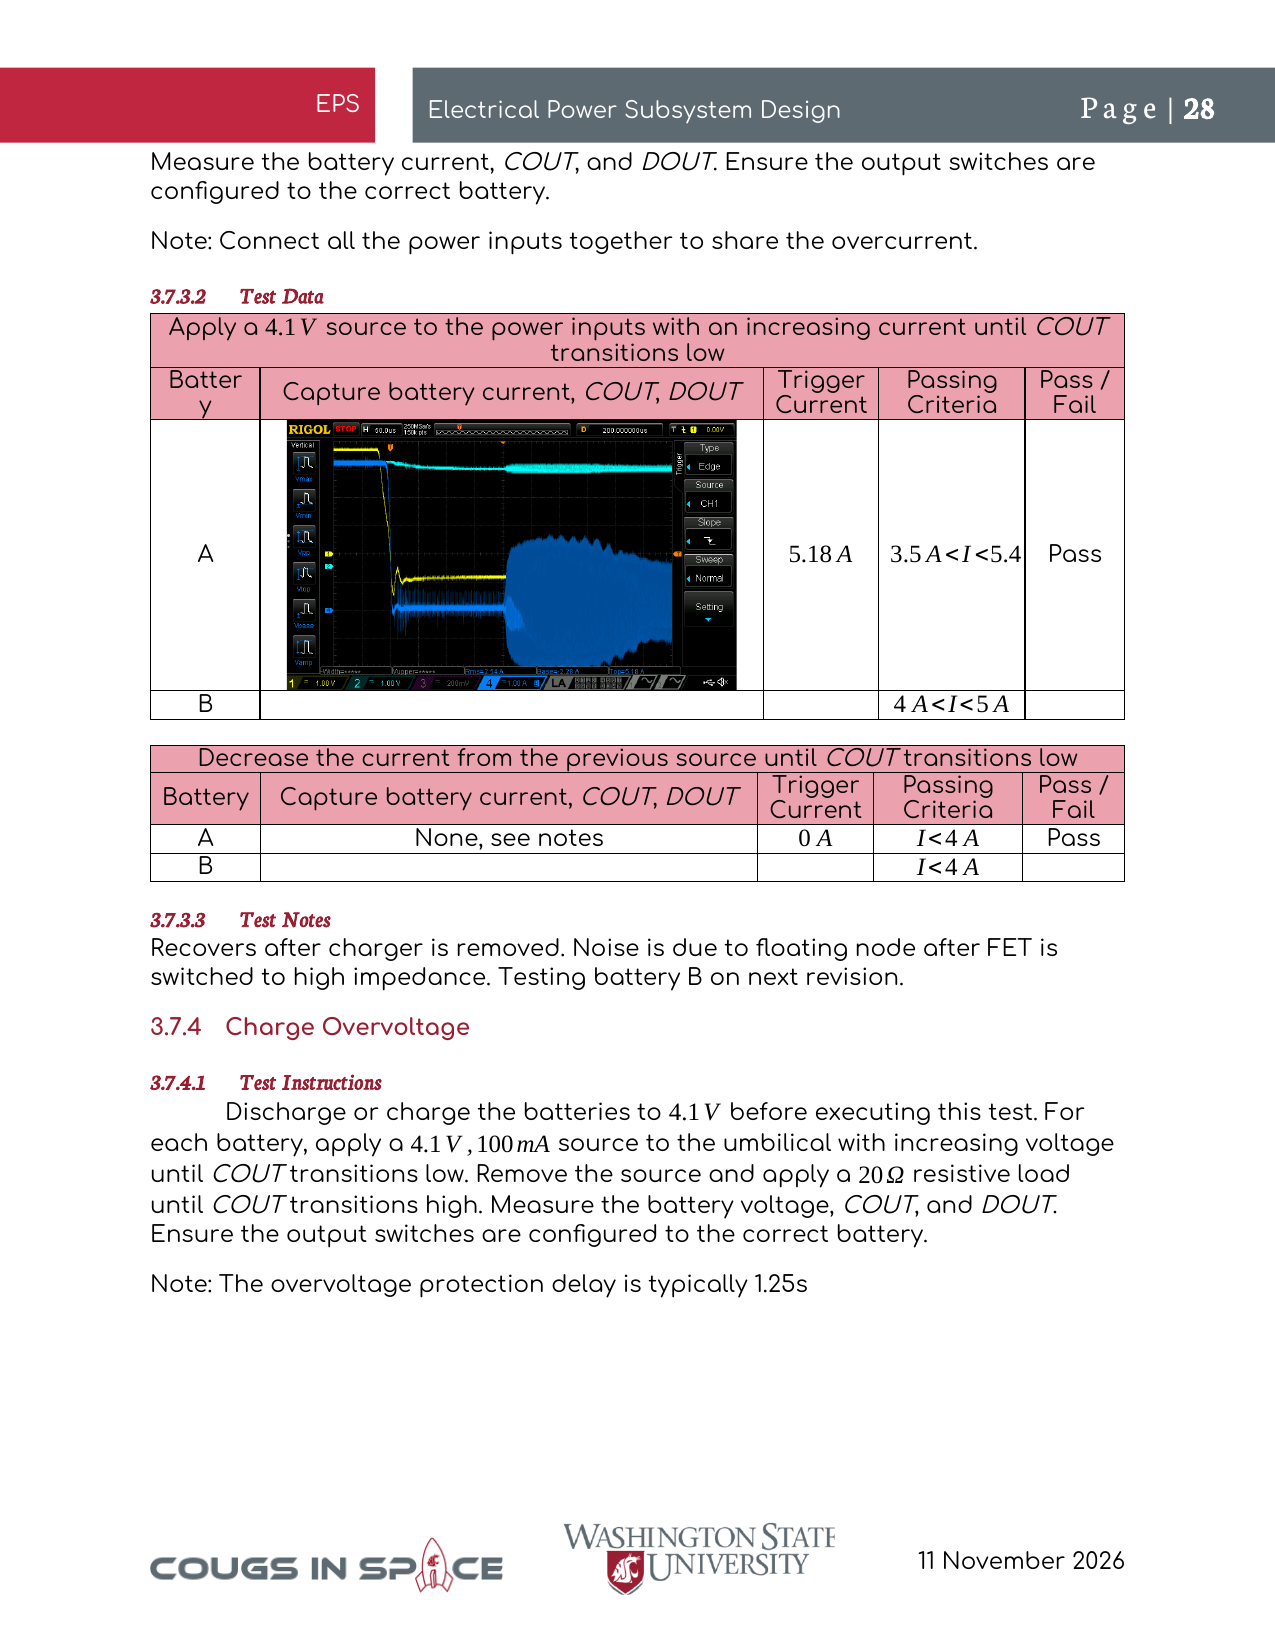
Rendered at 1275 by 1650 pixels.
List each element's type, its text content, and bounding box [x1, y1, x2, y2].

table_cell [261, 691, 763, 719]
picture [286, 420, 737, 690]
table_cell B [151, 691, 259, 719]
table_cell Trigger Current [764, 368, 878, 419]
text Note: Connect all the power inputs together to share the overcurrent. [150, 229, 1125, 255]
table_cell [261, 854, 757, 881]
subtitle Test Notes [150, 903, 1125, 932]
table_cell [261, 420, 286, 690]
picture [562, 1522, 835, 1594]
text Note: The overvoltage protection delay is typically 1.25s [150, 1272, 1125, 1298]
table_cell [874, 825, 1022, 852]
subtitle Charge Overvoltage [150, 1016, 1125, 1041]
table_cell Passing Criteria [879, 368, 1024, 419]
table_cell Capture battery current, COUT, DOUT [261, 773, 757, 824]
subtitle Test Instructions [150, 1066, 1125, 1095]
table_cell Trigger Current [758, 773, 873, 824]
table_cell [764, 420, 878, 690]
table_cell [1023, 854, 1124, 881]
table_cell [737, 420, 763, 690]
text Recovers after charger is removed. Noise is due to floating node after FET is switched to high impedance. Testing battery B on next revision. [150, 936, 1125, 991]
table_cell None, see notes [261, 825, 757, 852]
table_header Decrease the current from the previous source until COUT transitions low [151, 746, 1124, 772]
text Discharge or charge the batteries to before executing this test. For each battery, apply a source to the umbilical with increasing voltage until COUT transitions low. Remove the source and apply a resistive load until COUT transitions high. Measure the battery voltage, COUT, and DOUT. Ensure the output switches are configured to the correct battery. [150, 1099, 1125, 1248]
picture [150, 1537, 503, 1594]
table_cell Pass / Fail [1026, 368, 1124, 419]
table_cell Pass / Fail [1023, 773, 1124, 824]
table_cell [879, 420, 1024, 690]
table_cell [1026, 691, 1124, 719]
table_cell [879, 691, 1024, 719]
table_cell Passing Criteria [874, 773, 1022, 824]
table_cell Capture battery current, COUT, DOUT [261, 368, 763, 419]
table_cell Battery [151, 368, 259, 419]
table_cell Pass [1023, 825, 1124, 852]
table_cell [758, 854, 873, 881]
subtitle Test Data [150, 279, 1125, 308]
table_cell B [151, 854, 260, 881]
table_cell Pass [1026, 420, 1124, 690]
table_cell [758, 825, 873, 852]
table_cell A [151, 420, 259, 690]
table_cell Battery [151, 773, 260, 824]
table_cell [874, 854, 1022, 881]
table_header Apply a source to the power inputs with an increasing current until COUT transitions low [151, 314, 1124, 367]
table_cell [764, 691, 878, 719]
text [150, 150, 1125, 205]
table_cell A [151, 825, 260, 852]
